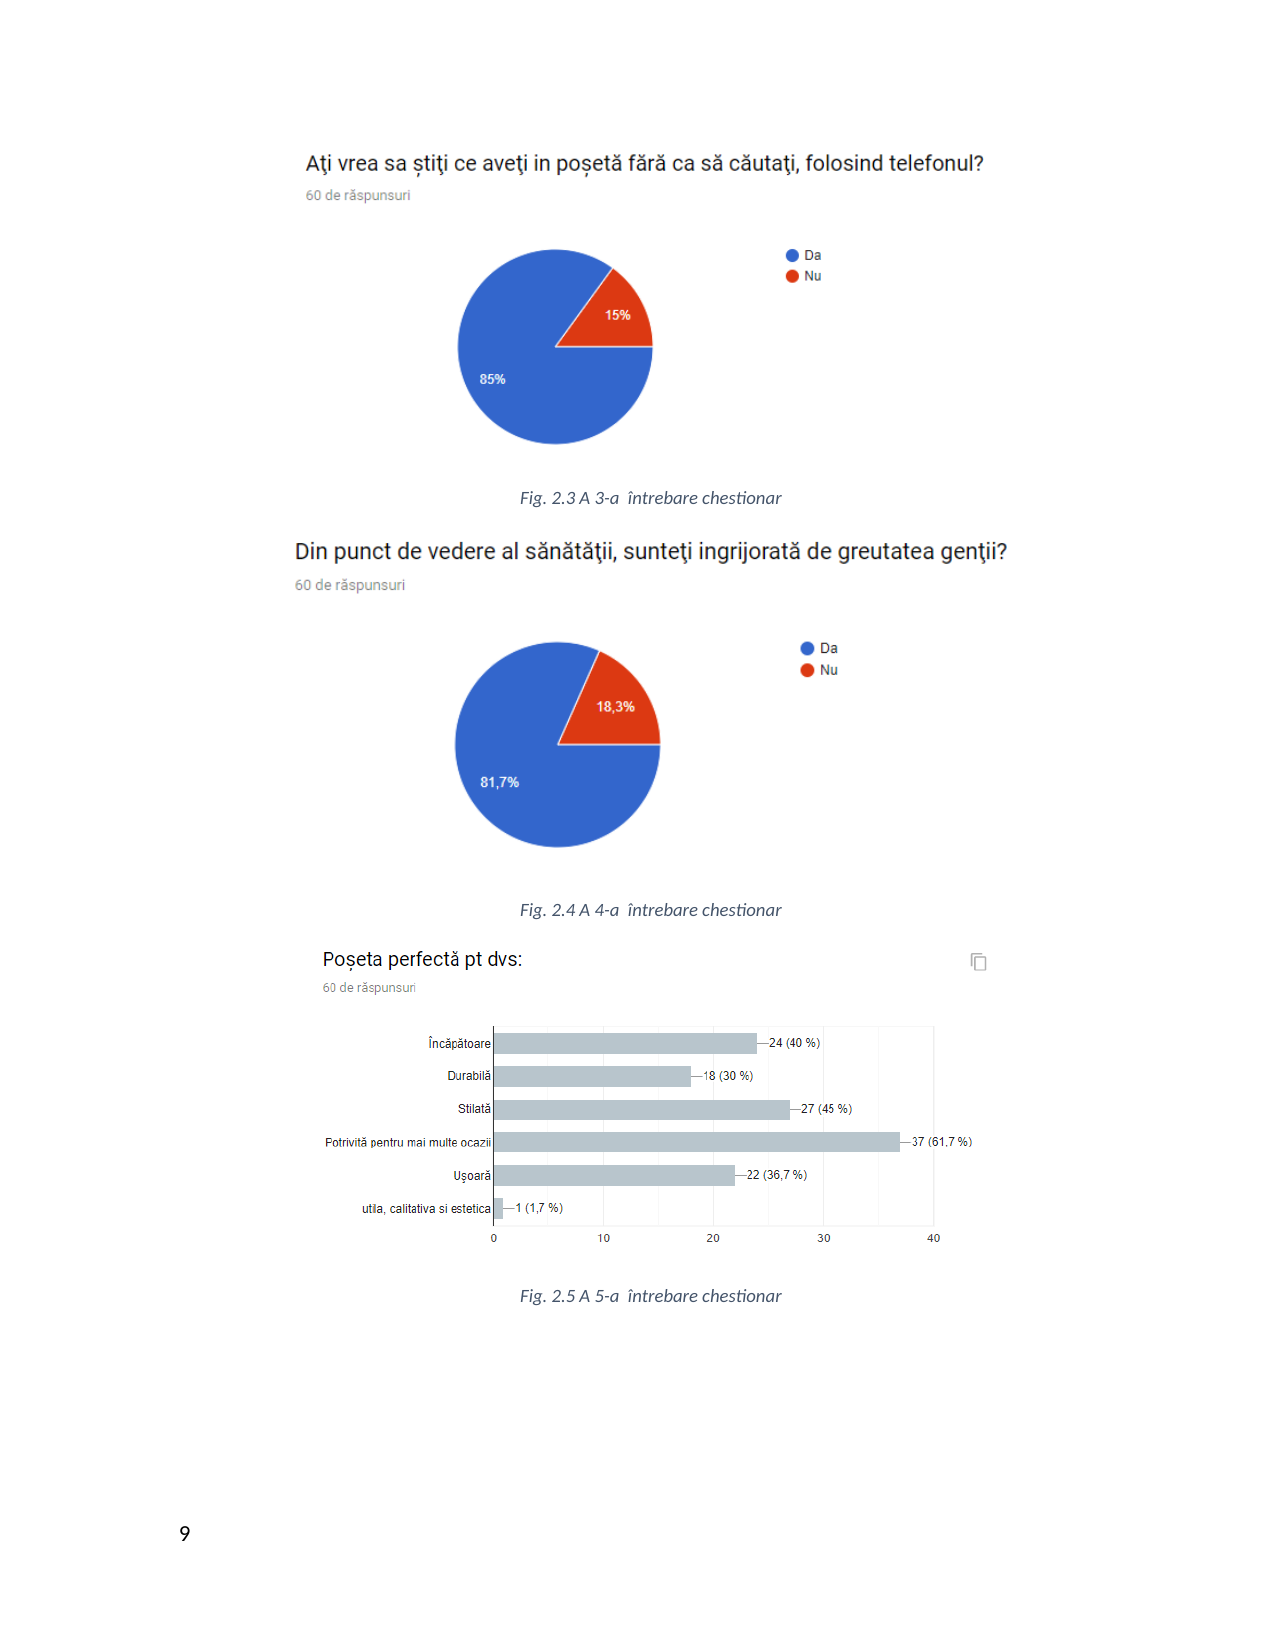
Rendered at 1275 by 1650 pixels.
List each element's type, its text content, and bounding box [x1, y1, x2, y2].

picture [284, 530, 1020, 879]
picture [310, 941, 994, 1266]
text Fig. 2.4 A 4-a întrebare chestionar [178, 898, 1125, 921]
text Fig. 2.3 A 3-a întrebare chestionar [178, 486, 1125, 509]
text Fig. 2.5 A 5-a întrebare chestionar [178, 1285, 1125, 1308]
picture [296, 150, 1008, 468]
